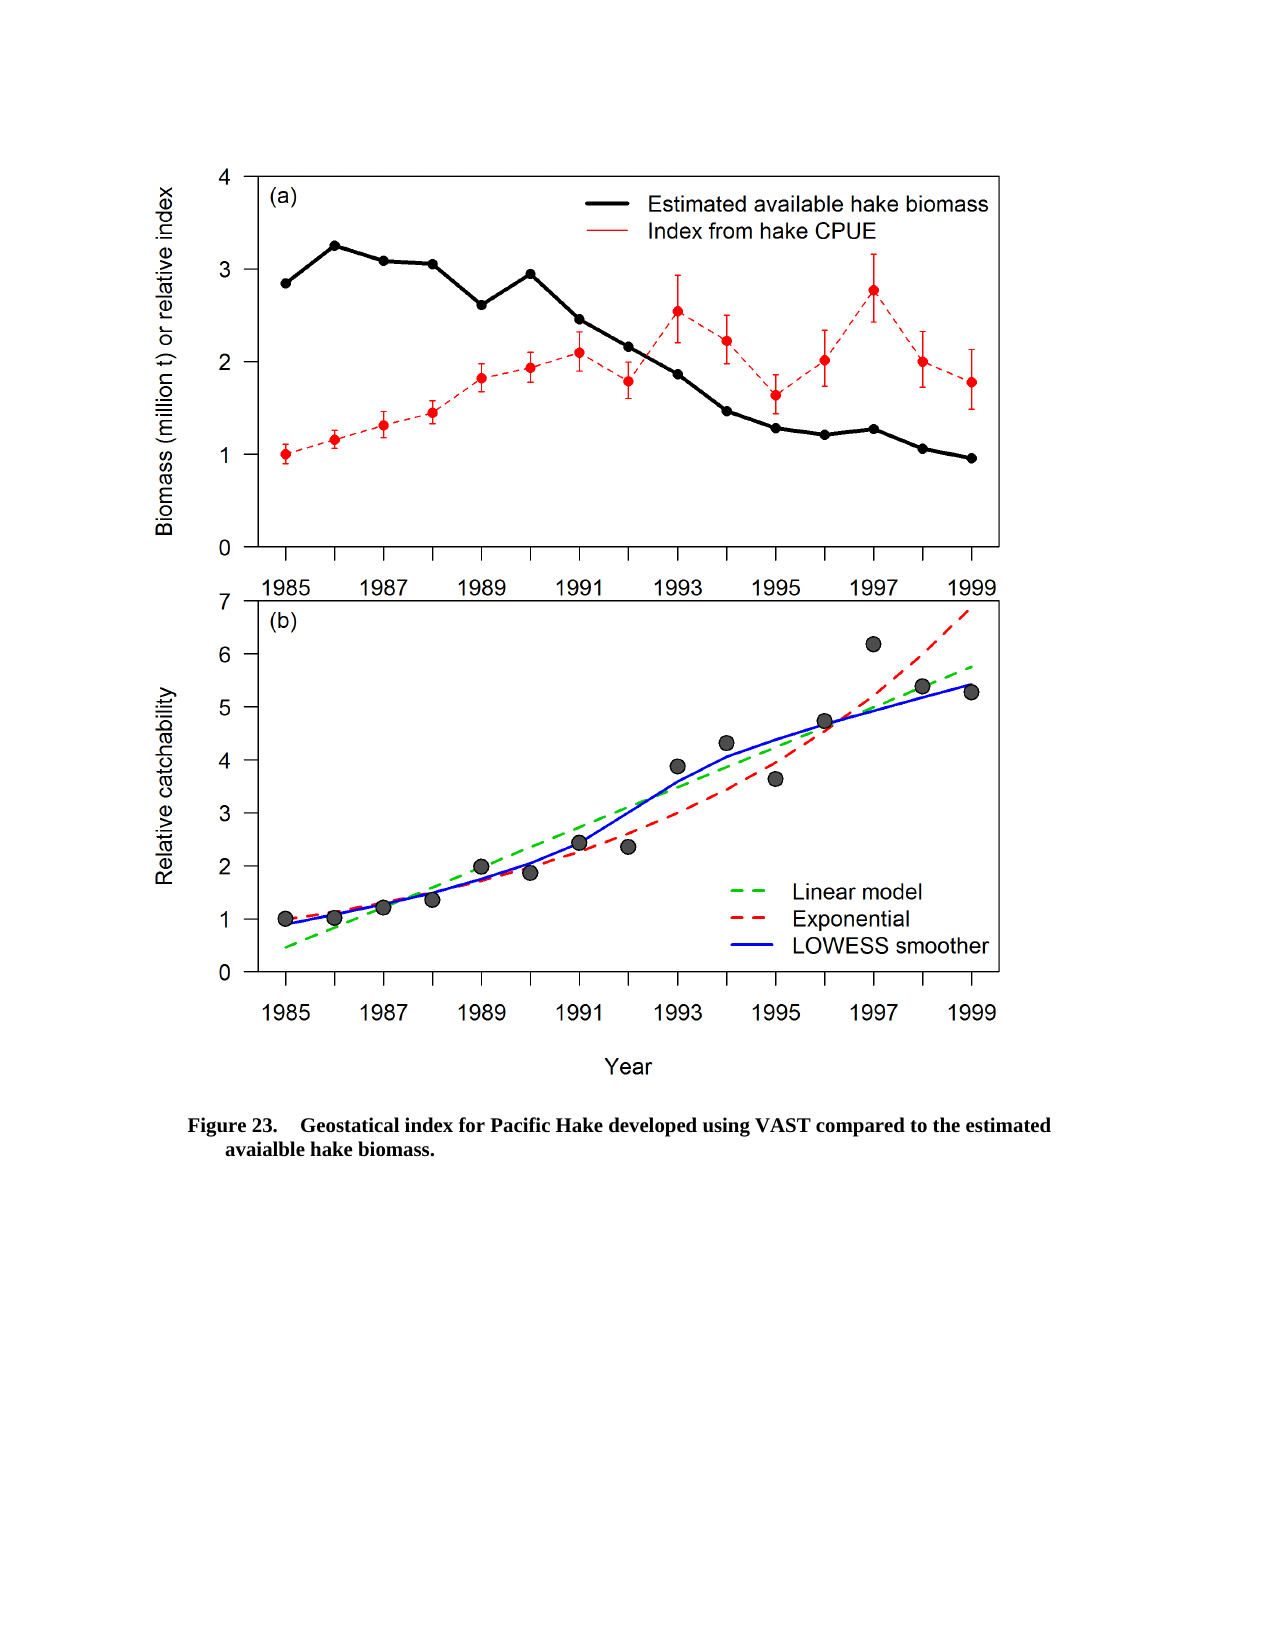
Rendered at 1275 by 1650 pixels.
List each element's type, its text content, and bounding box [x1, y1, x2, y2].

text Geostatical index for Pacific Hake developed using VAST compared to the estimated avaialble hake biomass. [187, 1113, 1125, 1161]
picture [150, 150, 1025, 1093]
